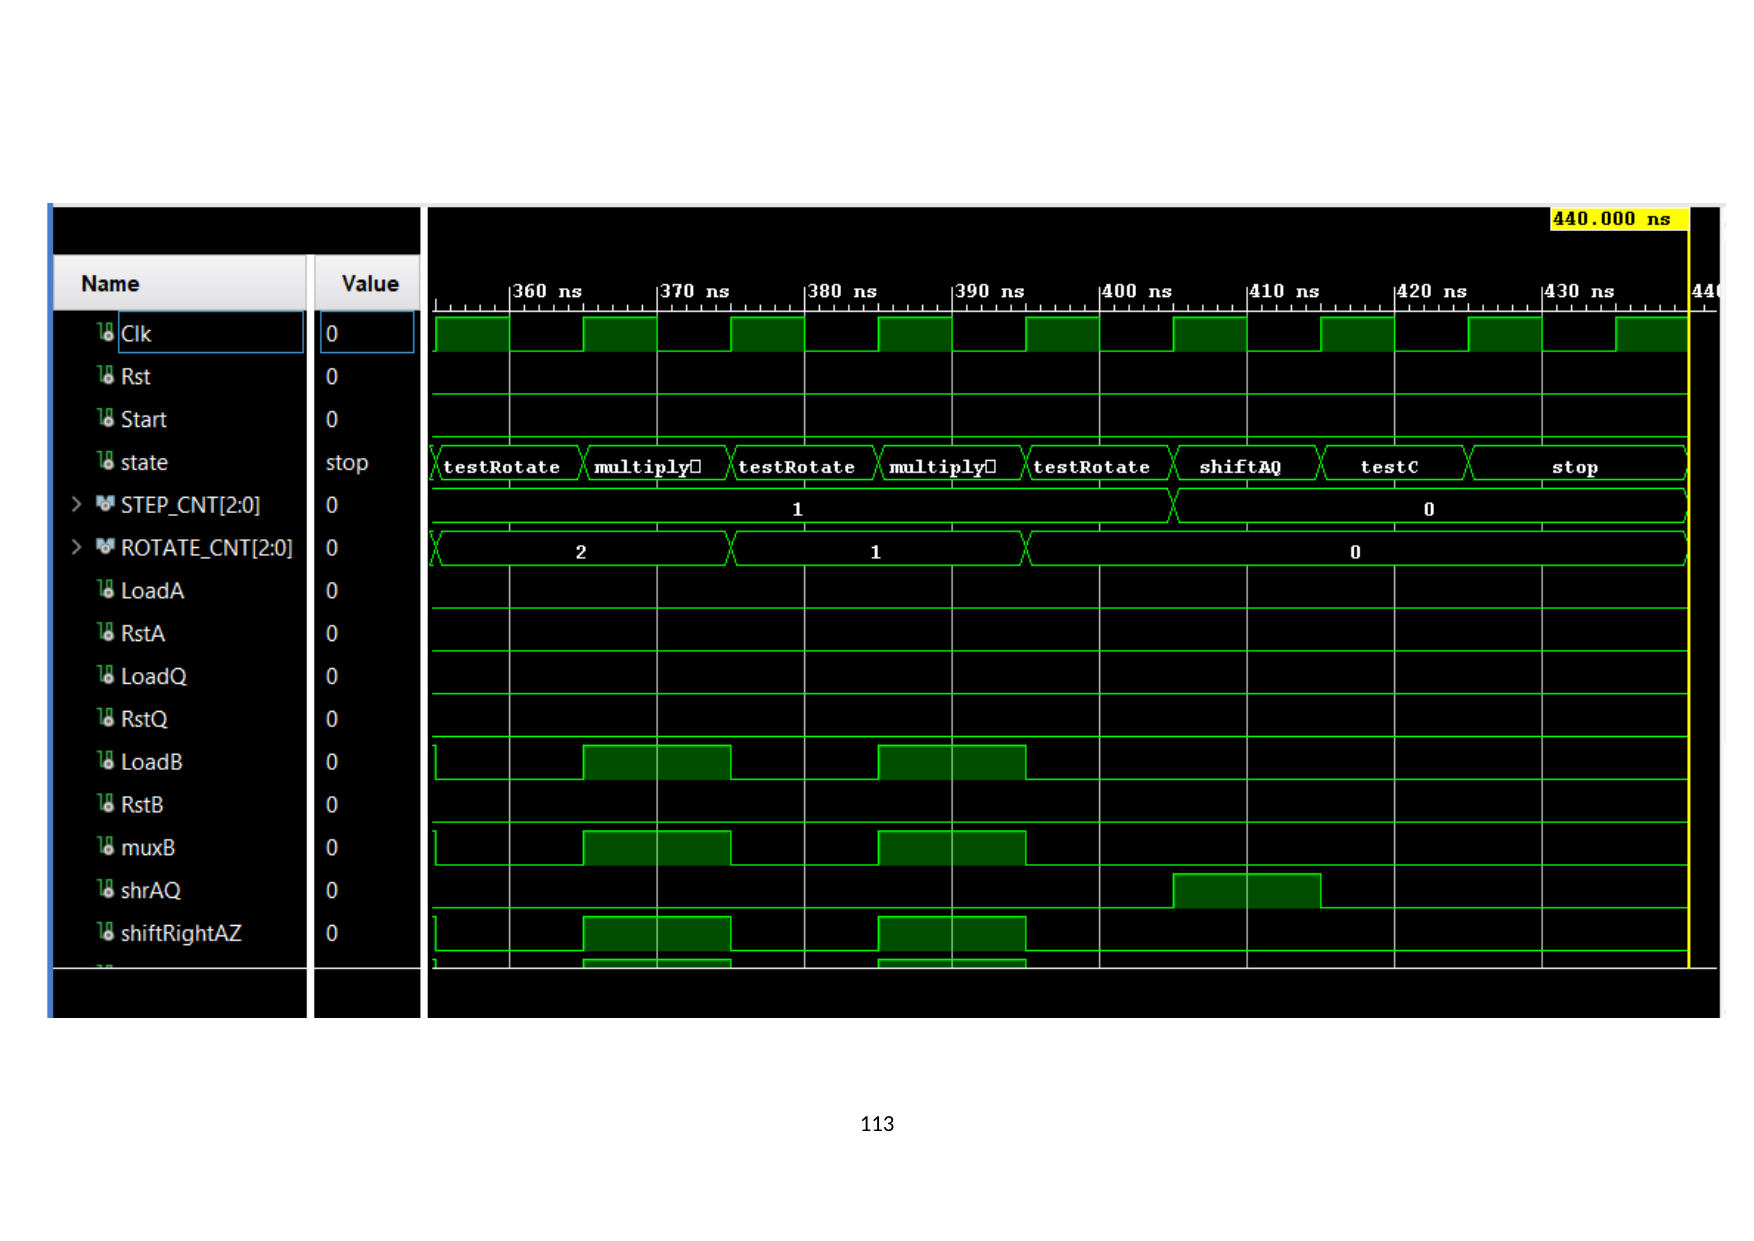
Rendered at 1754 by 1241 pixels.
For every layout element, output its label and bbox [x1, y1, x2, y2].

picture [46, 203, 1726, 1018]
